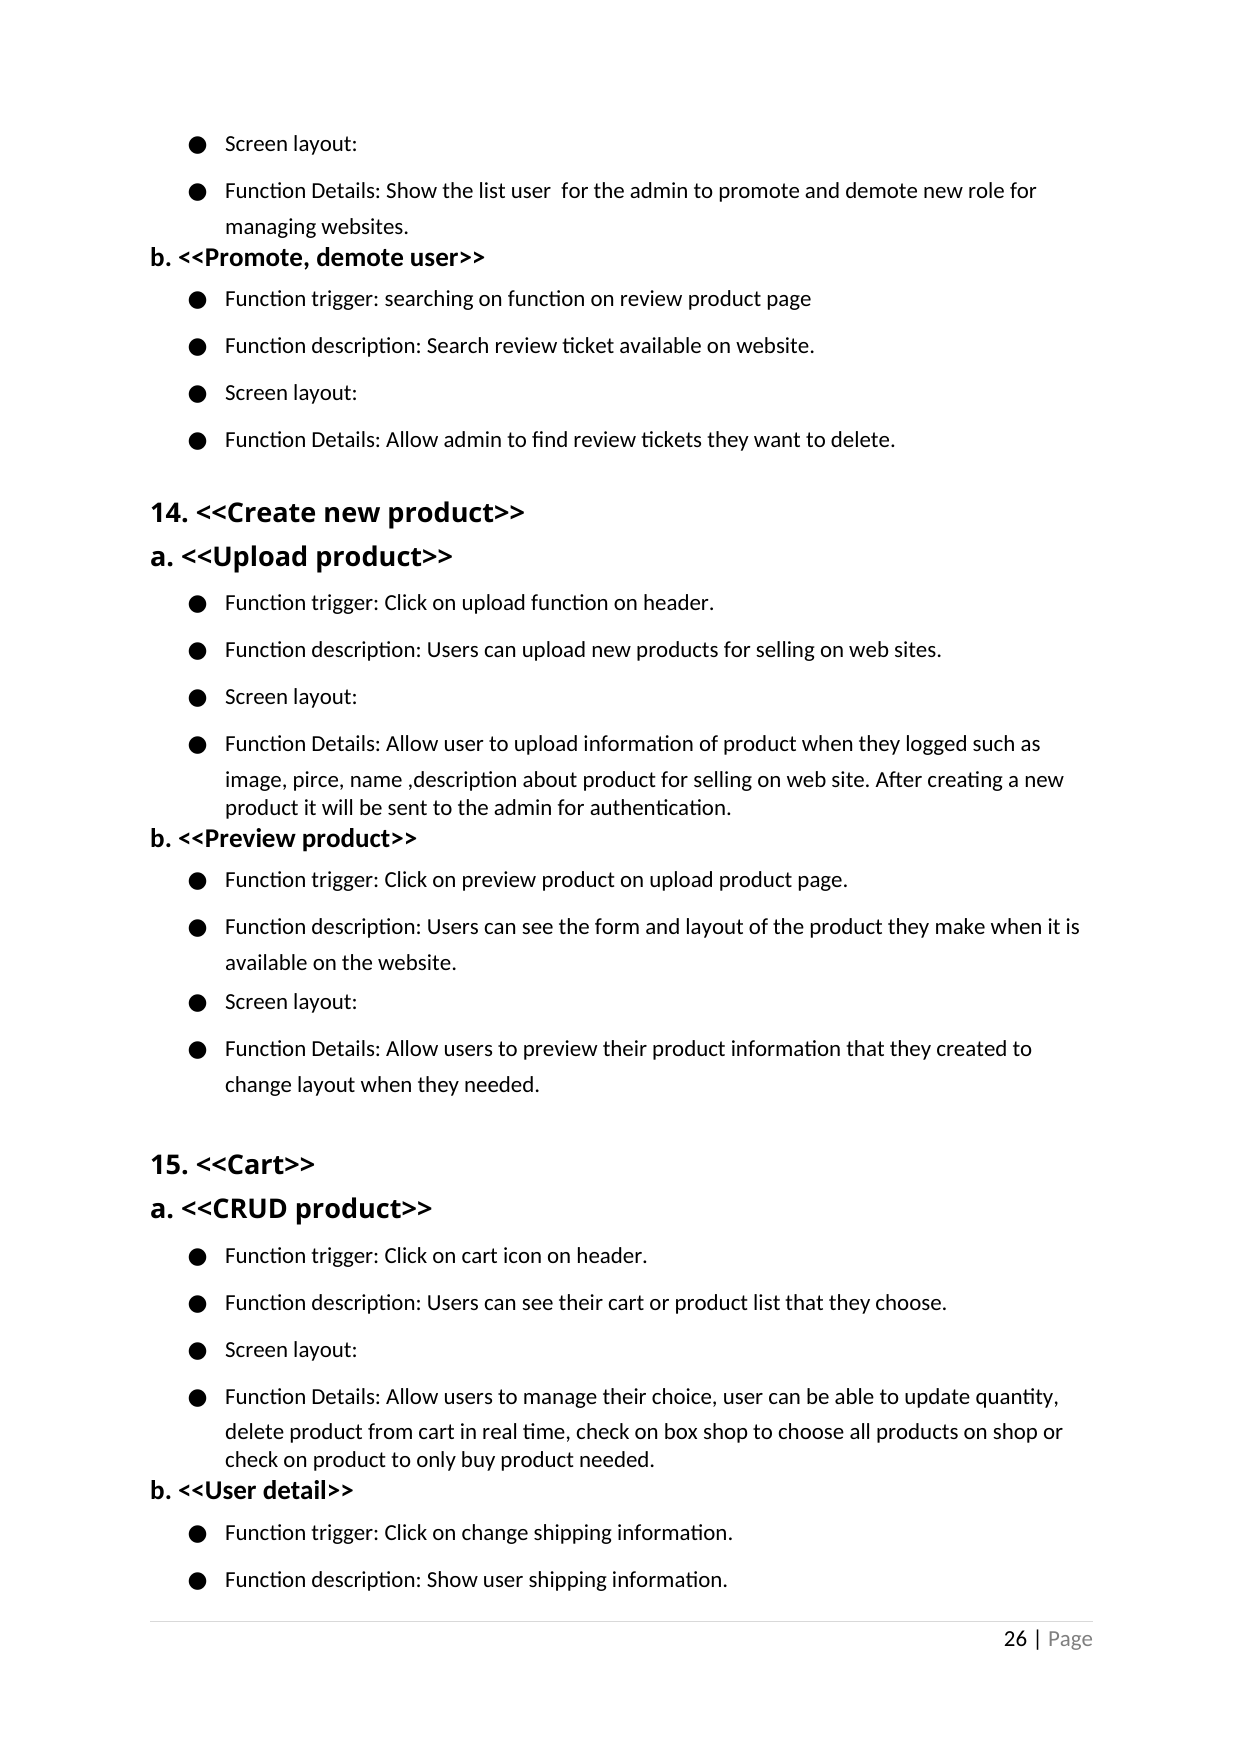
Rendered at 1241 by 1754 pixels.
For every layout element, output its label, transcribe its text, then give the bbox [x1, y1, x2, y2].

list Screen layout: [187, 367, 1093, 414]
list Function Details: Allow user to upload information of product when they logged such as image, pirce, name ,description about product for selling on web site. After creating a new product it will be sent to the admin for authentication. [187, 718, 1093, 821]
subtitle 15. <<Cart>> [150, 1146, 1093, 1183]
list Function trigger: searching on function on review product page [187, 273, 1093, 320]
list Function Details: Allow users to preview their product information that they created to change layout when they needed. [187, 1023, 1093, 1098]
list Screen layout: [187, 1323, 1093, 1371]
list Function description: Show user shipping information. [187, 1553, 1093, 1601]
list Function trigger: Click on cart icon on header. [187, 1229, 1093, 1277]
subtitle a. <<CRUD product>> [150, 1190, 1093, 1227]
list Screen layout: [187, 118, 1093, 165]
list Screen layout: [187, 976, 1093, 1023]
list Function trigger: Click on upload function on header. [187, 577, 1093, 624]
list Function Details: Allow users to manage their choice, user can be able to update quantity, delete product from cart in real time, check on box shop to choose all products on shop or check on product to only buy product needed. [187, 1371, 1093, 1473]
list Function description: Users can see their cart or product list that they choose. [187, 1277, 1093, 1323]
list Function description: Users can see the form and layout of the product they make when it is available on the website. [187, 901, 1093, 976]
subtitle a. <<Upload product>> [150, 537, 1093, 574]
list Function trigger: Click on preview product on upload product page. [187, 854, 1093, 901]
list Function trigger: Click on change shipping information. [187, 1507, 1093, 1553]
subtitle 14. <<Create new product>> [150, 493, 1093, 530]
list Function description: Search review ticket available on website. [187, 320, 1093, 367]
list Screen layout: [187, 671, 1093, 718]
text b. <<Promote, demote user>> [150, 240, 1093, 273]
list Function Details: Show the list user for the admin to promote and demote new role for managing websites. [187, 165, 1093, 240]
text b. <<Preview product>> [150, 821, 1093, 854]
list Function description: Users can upload new products for selling on web sites. [187, 624, 1093, 671]
text b. <<User detail>> [150, 1473, 1093, 1507]
list Function Details: Allow admin to find review tickets they want to delete. [187, 414, 1093, 461]
